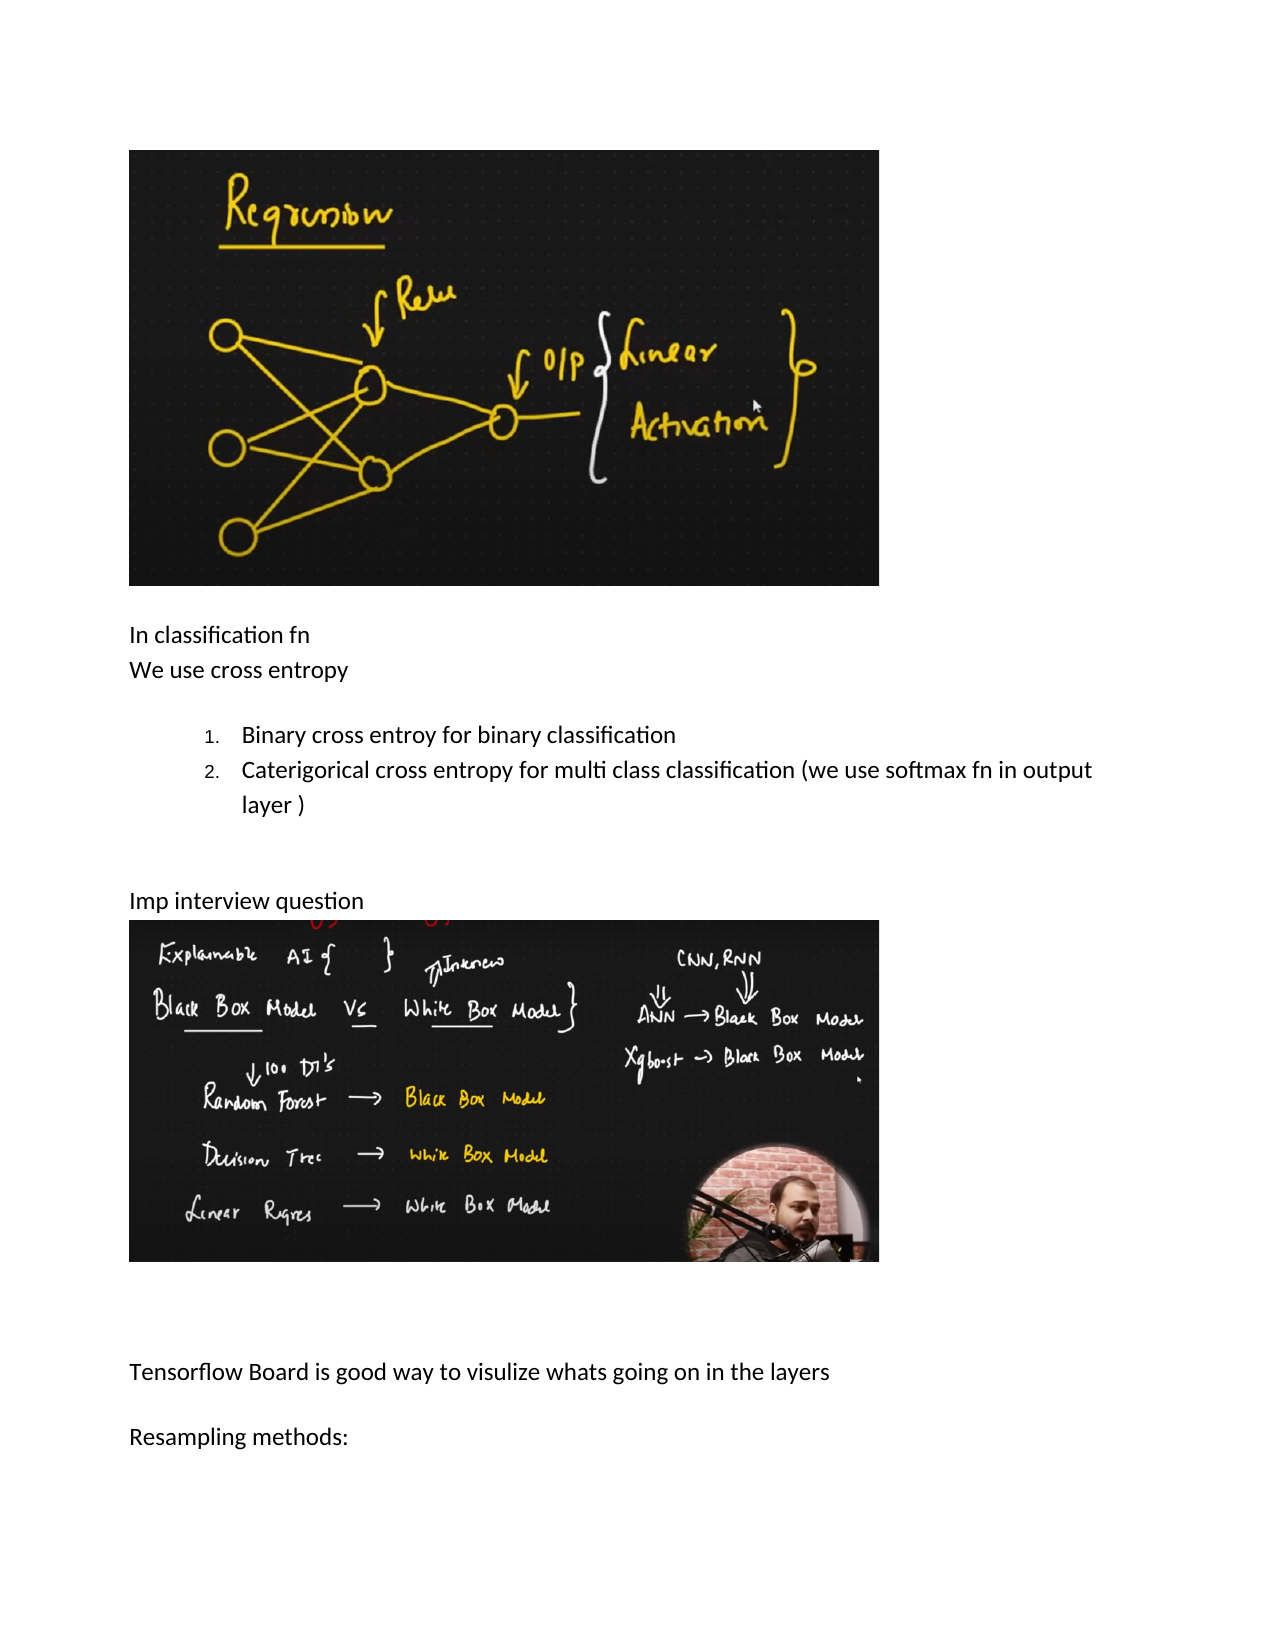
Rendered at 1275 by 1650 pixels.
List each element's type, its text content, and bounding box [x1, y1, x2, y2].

list Binary cross entroy for binary classification [204, 720, 1133, 750]
picture [129, 920, 880, 1262]
text Imp interview question [129, 885, 1133, 916]
text Resampling methods: [129, 1421, 1133, 1452]
list Caterigorical cross entropy for multi class classification (we use softmax fn in output layer ) [204, 755, 1133, 820]
text In classification fn [129, 619, 1133, 650]
text We use cross entropy [129, 654, 1133, 685]
picture [129, 150, 880, 586]
text Tensorflow Board is good way to visulize whats going on in the layers [129, 1356, 1133, 1387]
